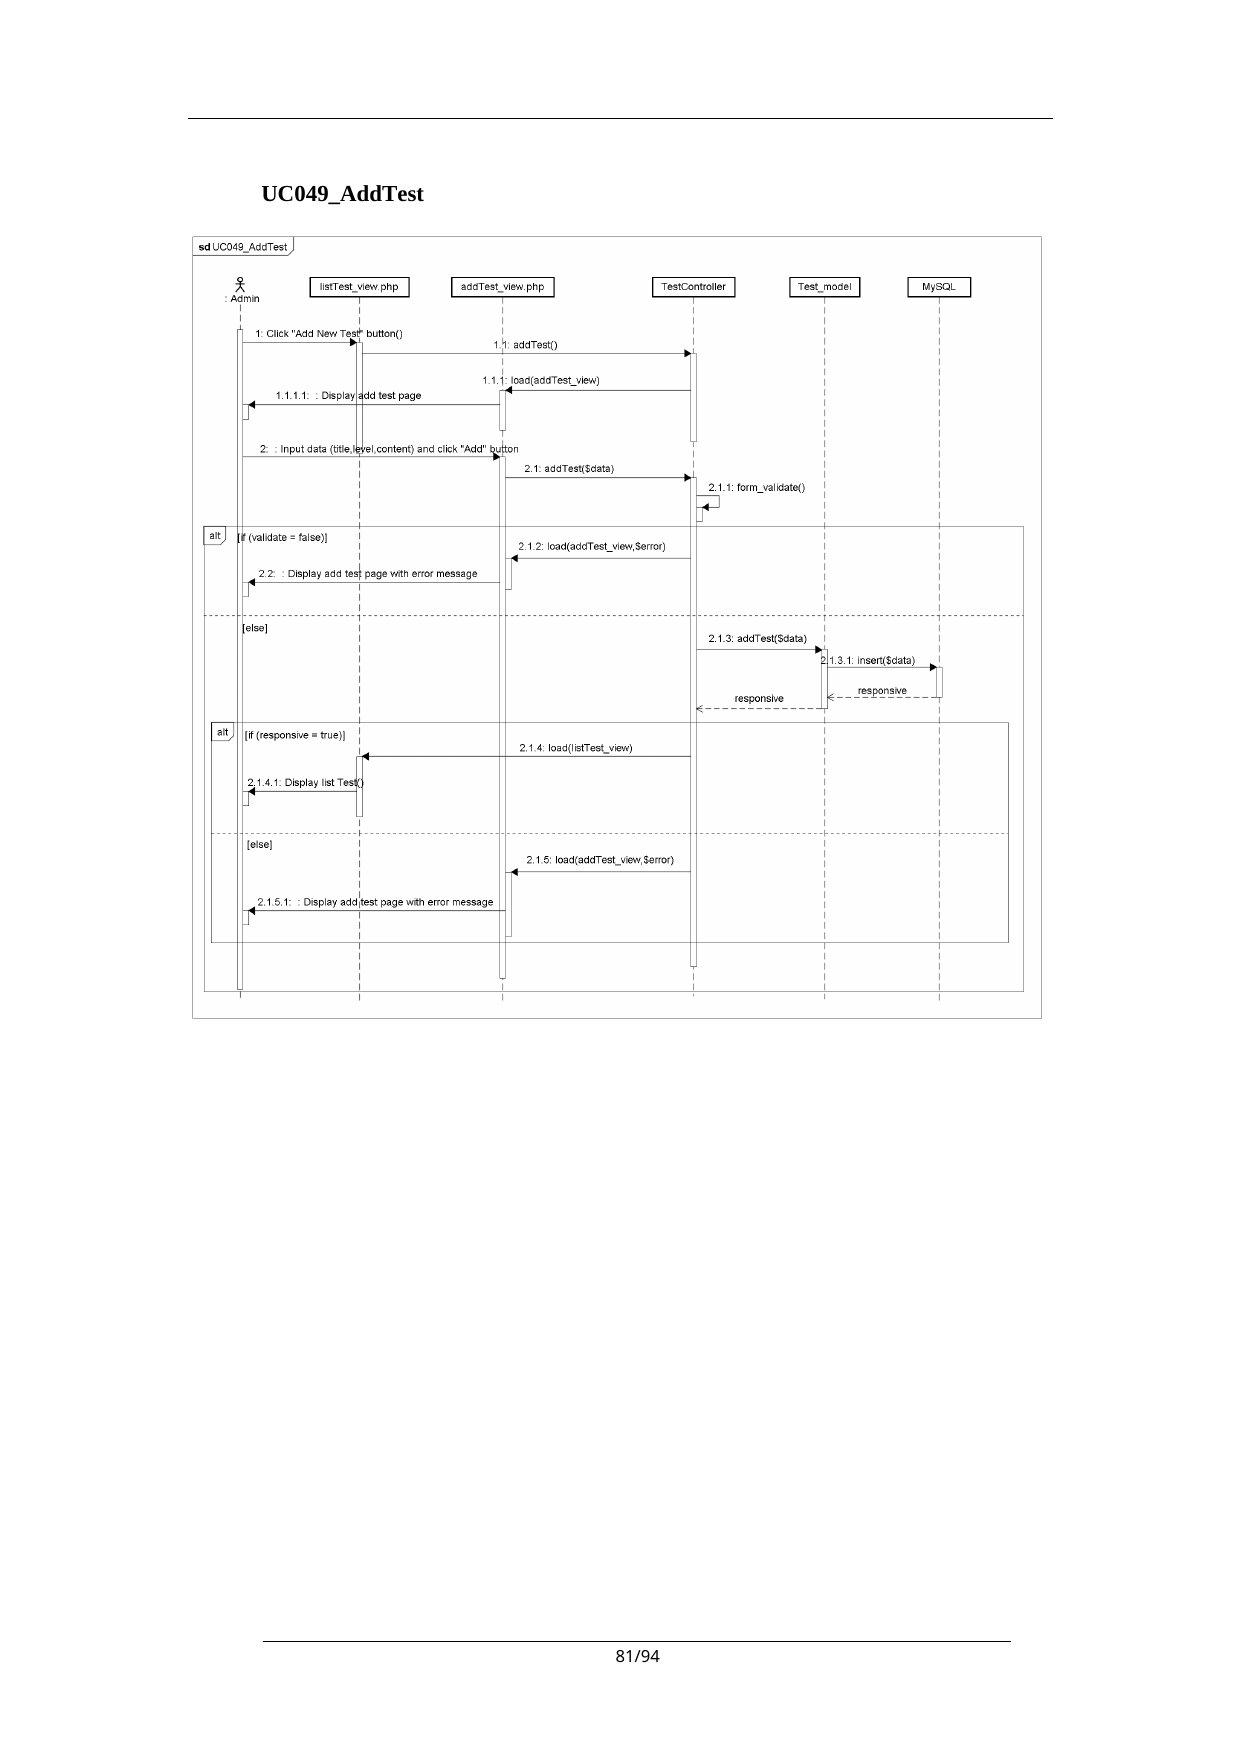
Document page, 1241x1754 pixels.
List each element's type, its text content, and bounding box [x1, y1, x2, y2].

subtitle UC049_AddTest [261, 180, 1053, 206]
picture [187, 232, 1047, 1024]
